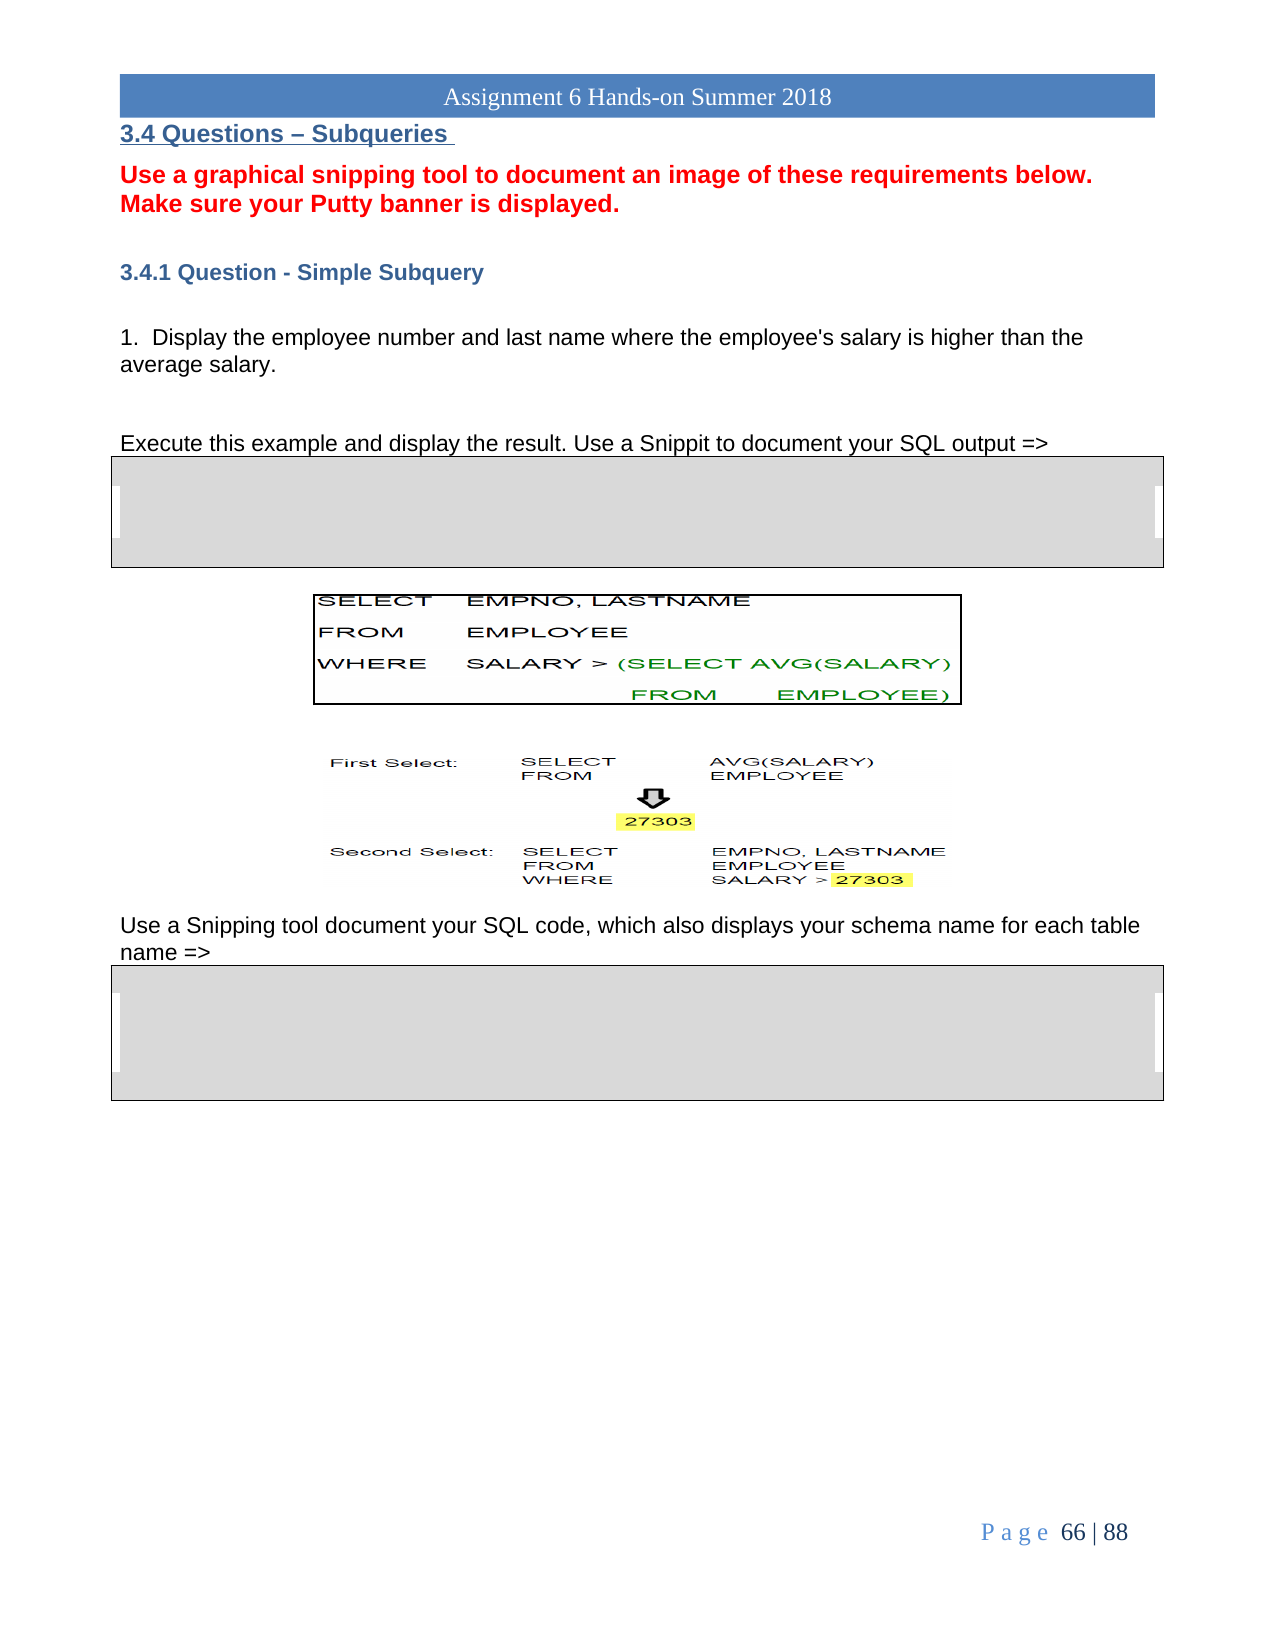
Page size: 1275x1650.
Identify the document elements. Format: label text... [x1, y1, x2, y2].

subtitle 3.4.1 Question - Simple Subquery [120, 259, 1155, 285]
picture [322, 758, 953, 887]
text 1. Display the employee number and last name where the employee's salary is higher than the average salary. [120, 324, 1155, 377]
text Use a graphical snipping tool to document an image of these requirements below. [120, 160, 1155, 189]
subtitle 3.4 Questions – Subqueries [120, 118, 1155, 148]
text Execute this example and display the result. Use a Snippit to document your SQL output => [120, 430, 1155, 456]
text Use a Snipping tool document your SQL code, which also displays your schema name for each table name => [120, 912, 1155, 965]
picture [315, 596, 960, 703]
text Make sure your Putty banner is displayed. [120, 189, 1155, 218]
